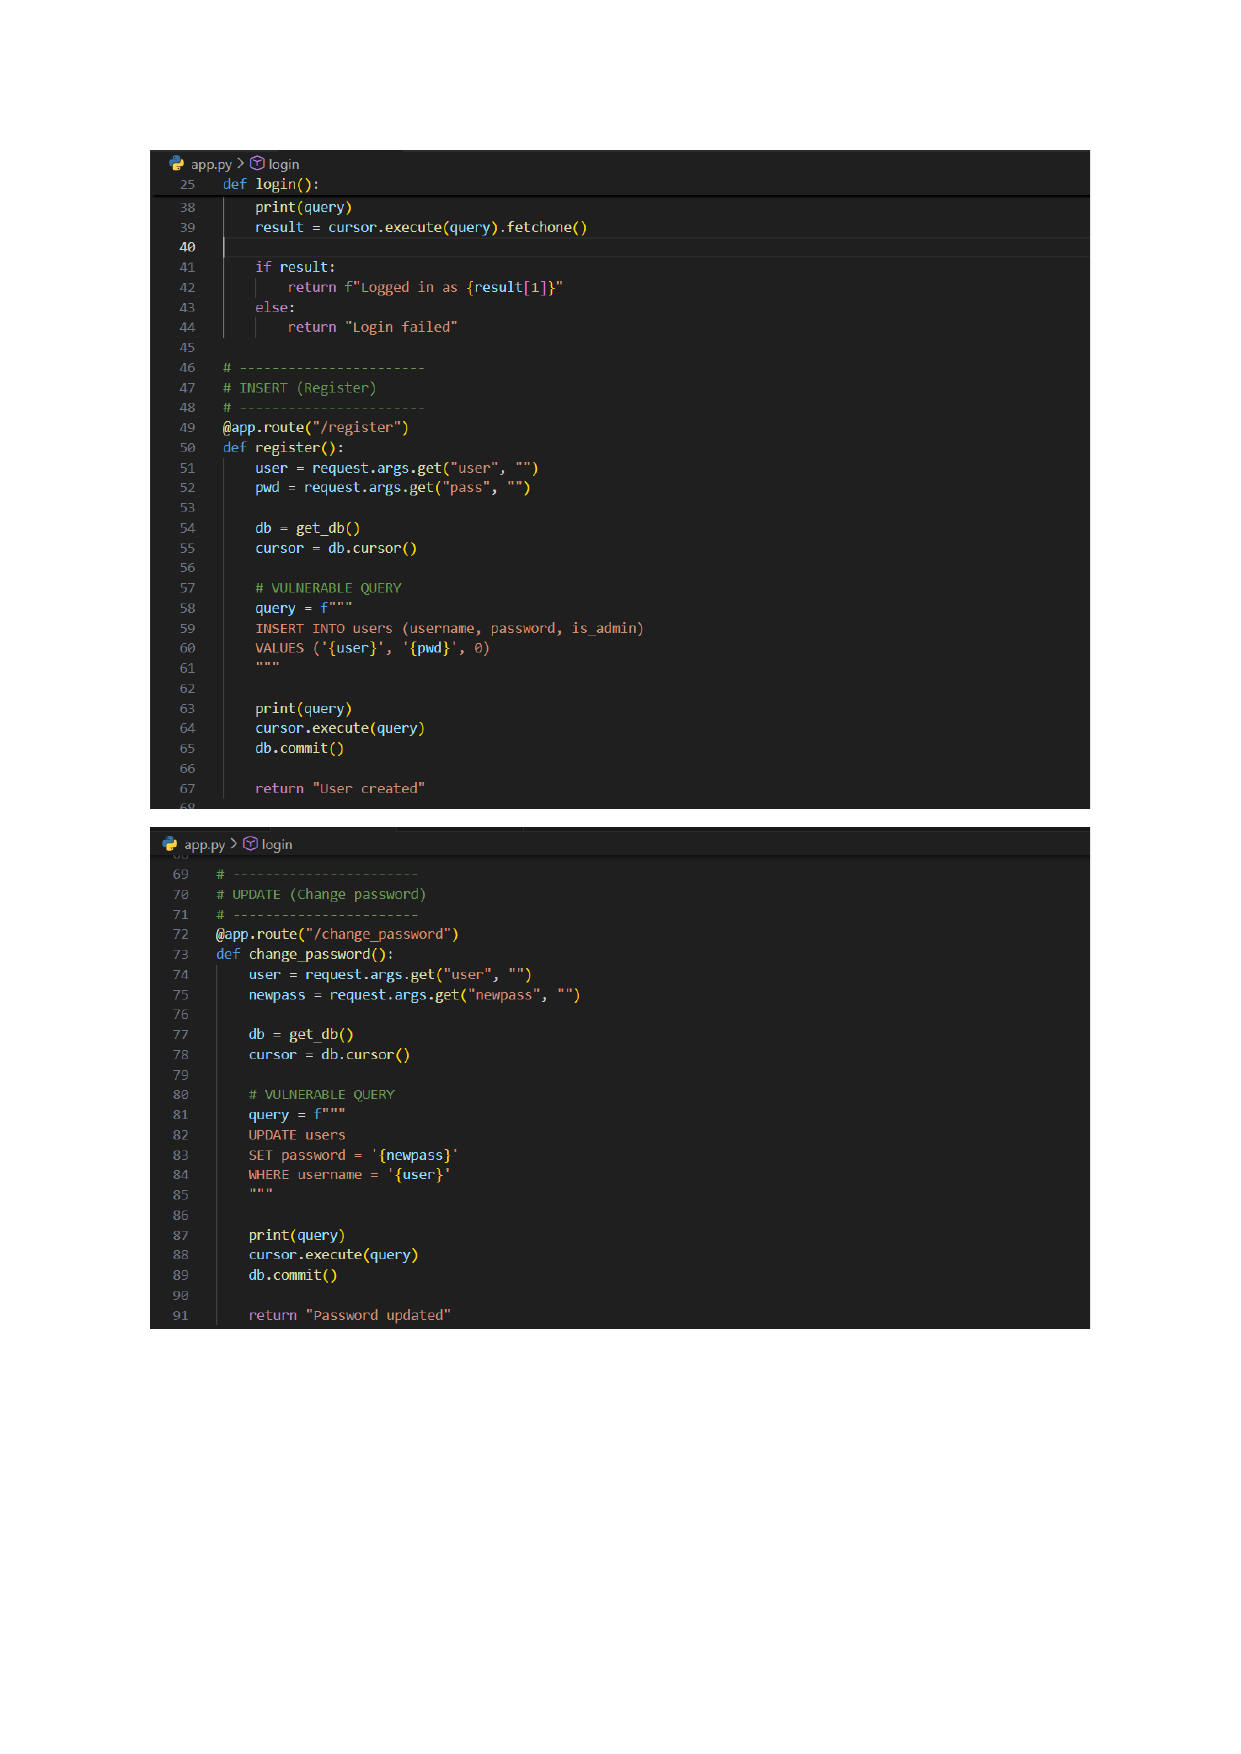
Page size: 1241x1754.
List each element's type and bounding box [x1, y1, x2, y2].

picture [150, 150, 1091, 809]
picture [150, 827, 1091, 1329]
